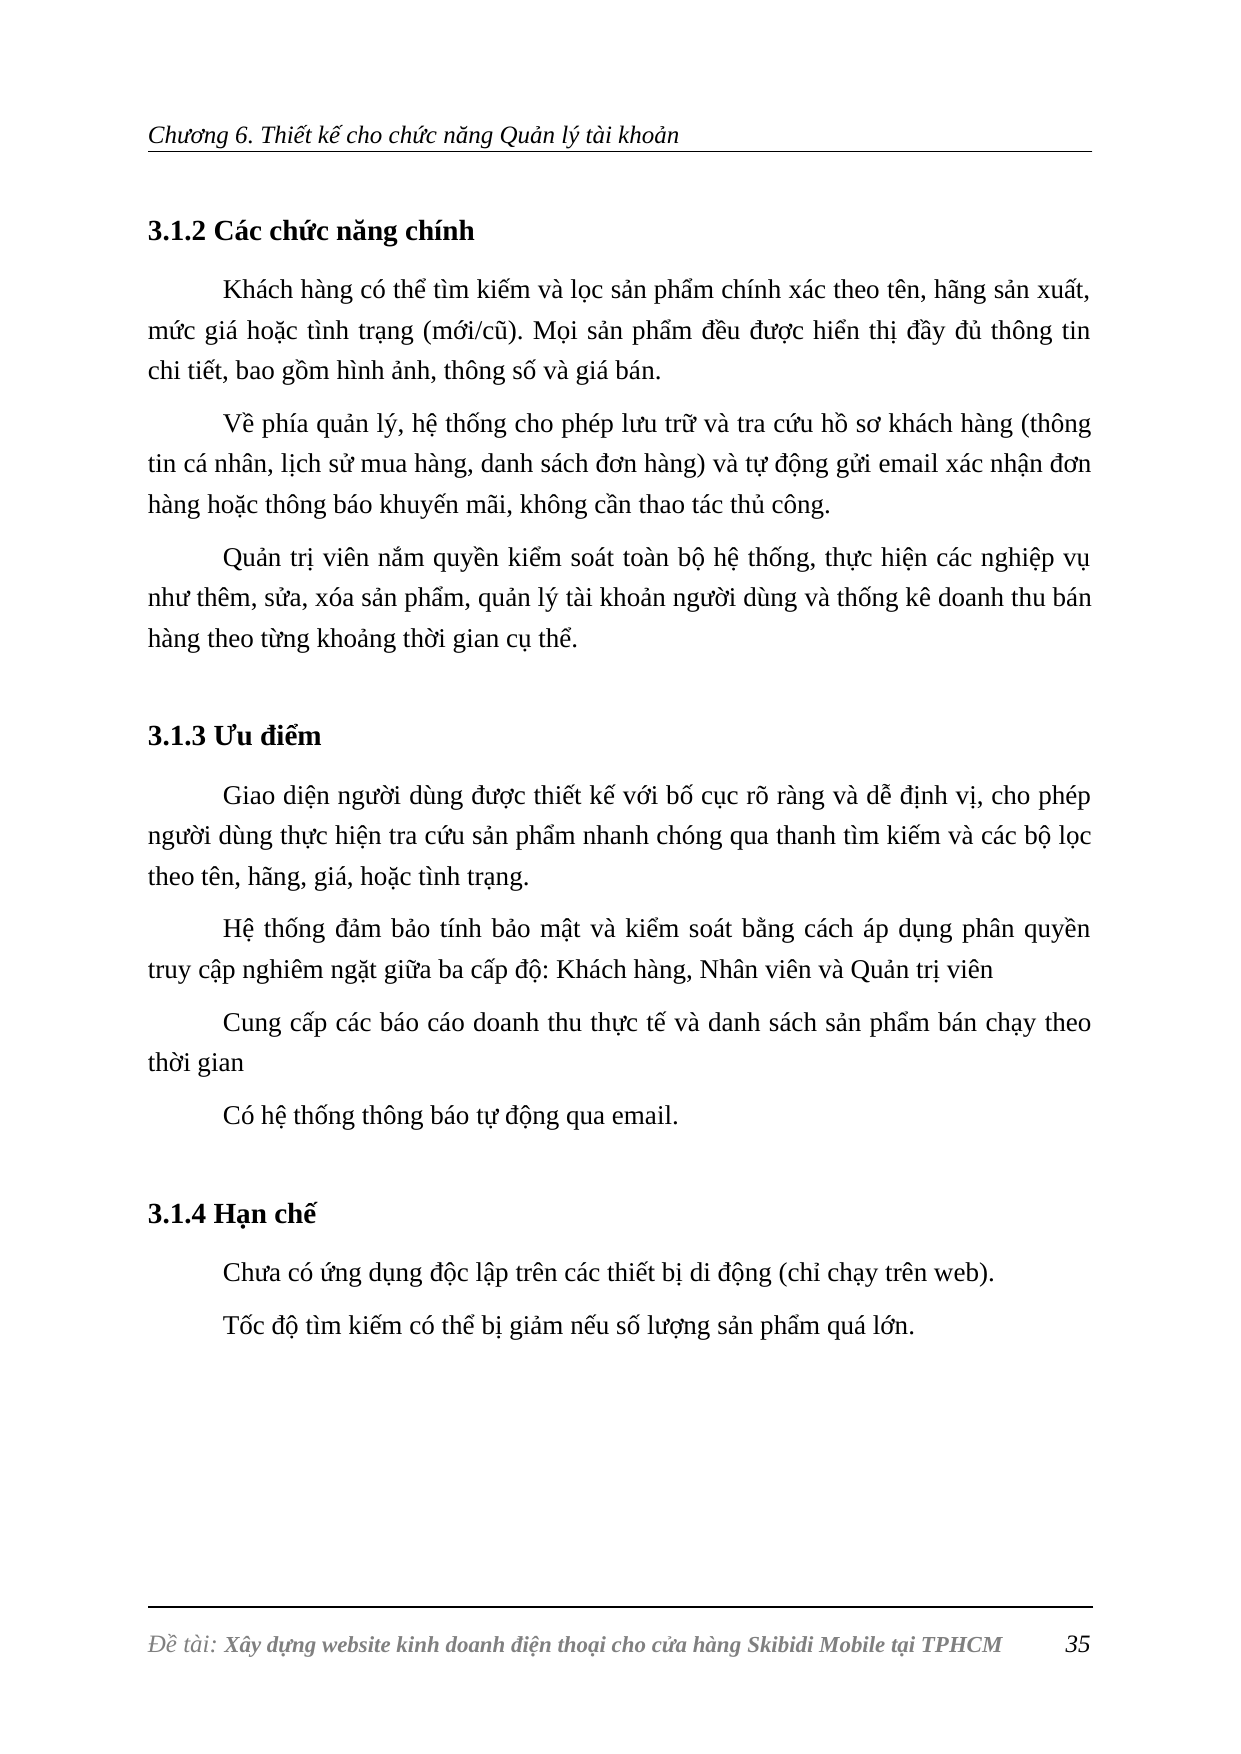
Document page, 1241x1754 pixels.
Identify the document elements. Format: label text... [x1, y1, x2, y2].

subtitle Các chức năng chính [148, 207, 1092, 248]
text Có hệ thống thông báo tự động qua email. [148, 1099, 1092, 1130]
text Chưa có ứng dụng độc lập trên các thiết bị di động (chỉ chạy trên web). [148, 1256, 1092, 1287]
text Về phía quản lý, hệ thống cho phép lưu trữ và tra cứu hồ sơ khách hàng (thông tin cá nhân, lịch sử mua hàng, danh sách đơn hàng) và tự động gửi email xác nhận đơn hàng hoặc thông báo khuyến mãi, không cần thao tác thủ công. [148, 407, 1092, 519]
text Cung cấp các báo cáo doanh thu thực tế và danh sách sản phẩm bán chạy theo thời gian [148, 1006, 1092, 1077]
text Quản trị viên nắm quyền kiểm soát toàn bộ hệ thống, thực hiện các nghiệp vụ như thêm, sửa, xóa sản phẩm, quản lý tài khoản người dùng và thống kê doanh thu bán hàng theo từng khoảng thời gian cụ thể. [148, 541, 1092, 653]
text Khách hàng có thể tìm kiếm và lọc sản phẩm chính xác theo tên, hãng sản xuất, mức giá hoặc tình trạng (mới/cũ). Mọi sản phẩm đều được hiển thị đầy đủ thông tin chi tiết, bao gồm hình ảnh, thông số và giá bán. [148, 273, 1092, 385]
subtitle Ưu điểm [148, 712, 1092, 754]
text Giao diện người dùng được thiết kế với bố cục rõ ràng và dễ định vị, cho phép người dùng thực hiện tra cứu sản phẩm nhanh chóng qua thanh tìm kiếm và các bộ lọc theo tên, hãng, giá, hoặc tình trạng. [148, 779, 1092, 891]
text Hệ thống đảm bảo tính bảo mật và kiểm soát bằng cách áp dụng phân quyền truy cập nghiêm ngặt giữa ba cấp độ: Khách hàng, Nhân viên và Quản trị viên [148, 913, 1092, 984]
text Tốc độ tìm kiếm có thể bị giảm nếu số lượng sản phẩm quá lớn. [148, 1309, 1092, 1340]
subtitle Hạn chế [148, 1190, 1092, 1231]
